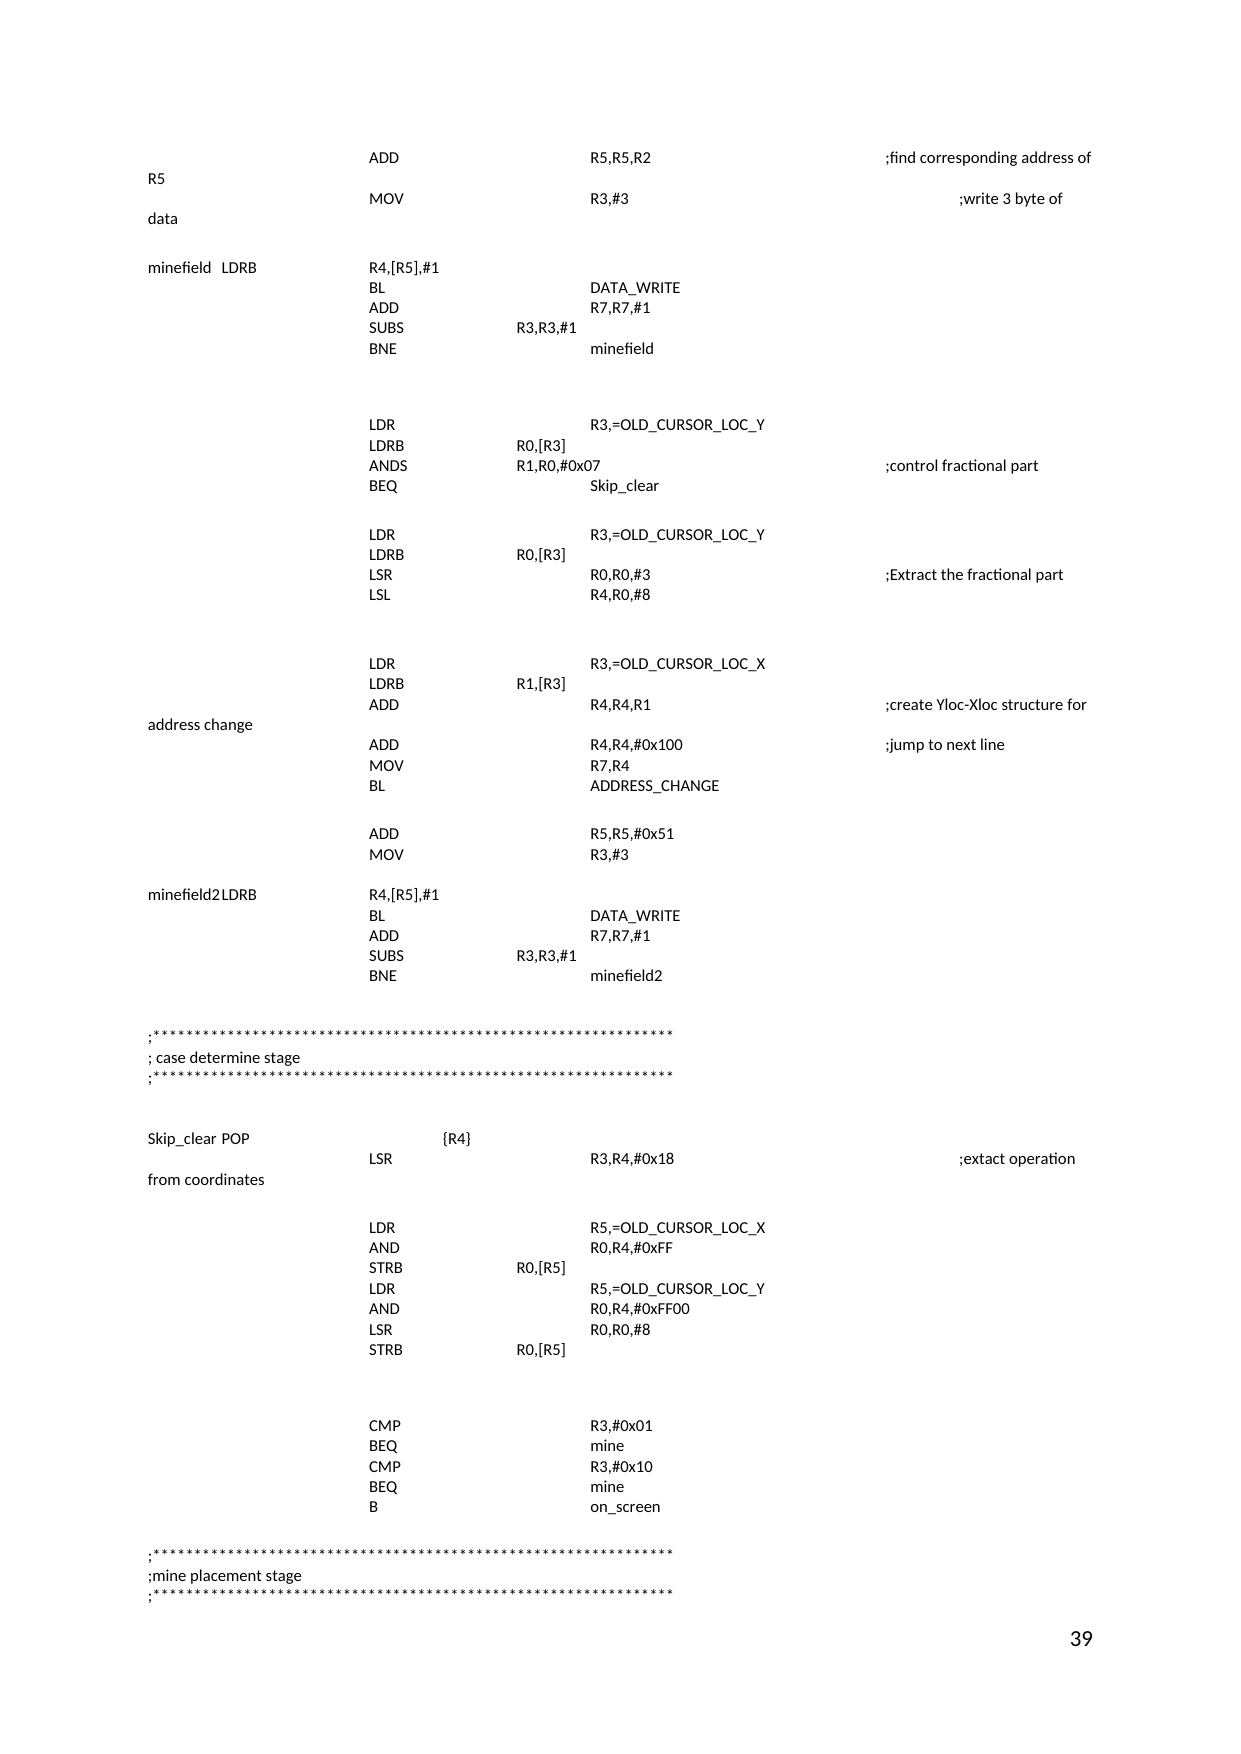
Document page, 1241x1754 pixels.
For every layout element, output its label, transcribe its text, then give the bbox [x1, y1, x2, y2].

text CMP R3,#0x10 [148, 1456, 1093, 1476]
text ADD R5,R5,R2 ;find corresponding address of R5 [148, 148, 1093, 188]
text STRB R0,[R5] [148, 1339, 1093, 1359]
text LDRB R0,[R3] [148, 435, 1093, 455]
text ; case determine stage [148, 1047, 1093, 1067]
text ;*************************************************************** [148, 1067, 1093, 1088]
text ;*************************************************************** [148, 1027, 1093, 1047]
text LDR R3,=OLD_CURSOR_LOC_X [148, 653, 1093, 674]
text SUBS R3,R3,#1 [148, 945, 1093, 966]
text ADD R5,R5,#0x51 [148, 823, 1093, 844]
text SUBS R3,R3,#1 [148, 318, 1093, 338]
text ;*************************************************************** [148, 1586, 1093, 1606]
text BL DATA_WRITE [148, 277, 1093, 297]
text ADD R4,R4,R1 ;create Yloc-Xloc structure for address change [148, 694, 1093, 734]
text B on_screen [148, 1497, 1093, 1517]
text MOV R3,#3 ;write 3 byte of data [148, 188, 1093, 229]
text minefield LDRB R4,[R5],#1 [148, 257, 1093, 277]
text CMP R3,#0x01 [148, 1415, 1093, 1436]
text LDR R5,=OLD_CURSOR_LOC_Y [148, 1278, 1093, 1298]
text LSR R0,R0,#8 [148, 1319, 1093, 1339]
text ADD R7,R7,#1 [148, 925, 1093, 945]
text LDRB R0,[R3] [148, 544, 1093, 564]
text Skip_clear POP {R4} [148, 1128, 1093, 1148]
text ADD R4,R4,#0x100 ;jump to next line [148, 734, 1093, 755]
text MOV R3,#3 [148, 844, 1093, 864]
text LSR R3,R4,#0x18 ;extact operation from coordinates [148, 1148, 1093, 1189]
text MOV R7,R4 [148, 755, 1093, 775]
text AND R0,R4,#0xFF00 [148, 1298, 1093, 1319]
text BEQ mine [148, 1436, 1093, 1456]
text ;mine placement stage [148, 1565, 1093, 1586]
text LDR R5,=OLD_CURSOR_LOC_X [148, 1217, 1093, 1237]
text BNE minefield [148, 338, 1093, 358]
text BEQ mine [148, 1476, 1093, 1497]
text STRB R0,[R5] [148, 1258, 1093, 1278]
text BNE minefield2 [148, 966, 1093, 986]
text BL DATA_WRITE [148, 905, 1093, 925]
text ANDS R1,R0,#0x07 ;control fractional part [148, 455, 1093, 475]
text LDRB R1,[R3] [148, 674, 1093, 694]
text BL ADDRESS_CHANGE [148, 775, 1093, 796]
text BEQ Skip_clear [148, 475, 1093, 496]
text ADD R7,R7,#1 [148, 297, 1093, 318]
text minefield2 LDRB R4,[R5],#1 [148, 884, 1093, 905]
text LSR R0,R0,#3 ;Extract the fractional part [148, 564, 1093, 585]
text ;*************************************************************** [148, 1545, 1093, 1565]
text LSL R4,R0,#8 [148, 585, 1093, 625]
text AND R0,R4,#0xFF [148, 1237, 1093, 1258]
text LDR R3,=OLD_CURSOR_LOC_Y [148, 414, 1093, 435]
text LDR R3,=OLD_CURSOR_LOC_Y [148, 524, 1093, 544]
